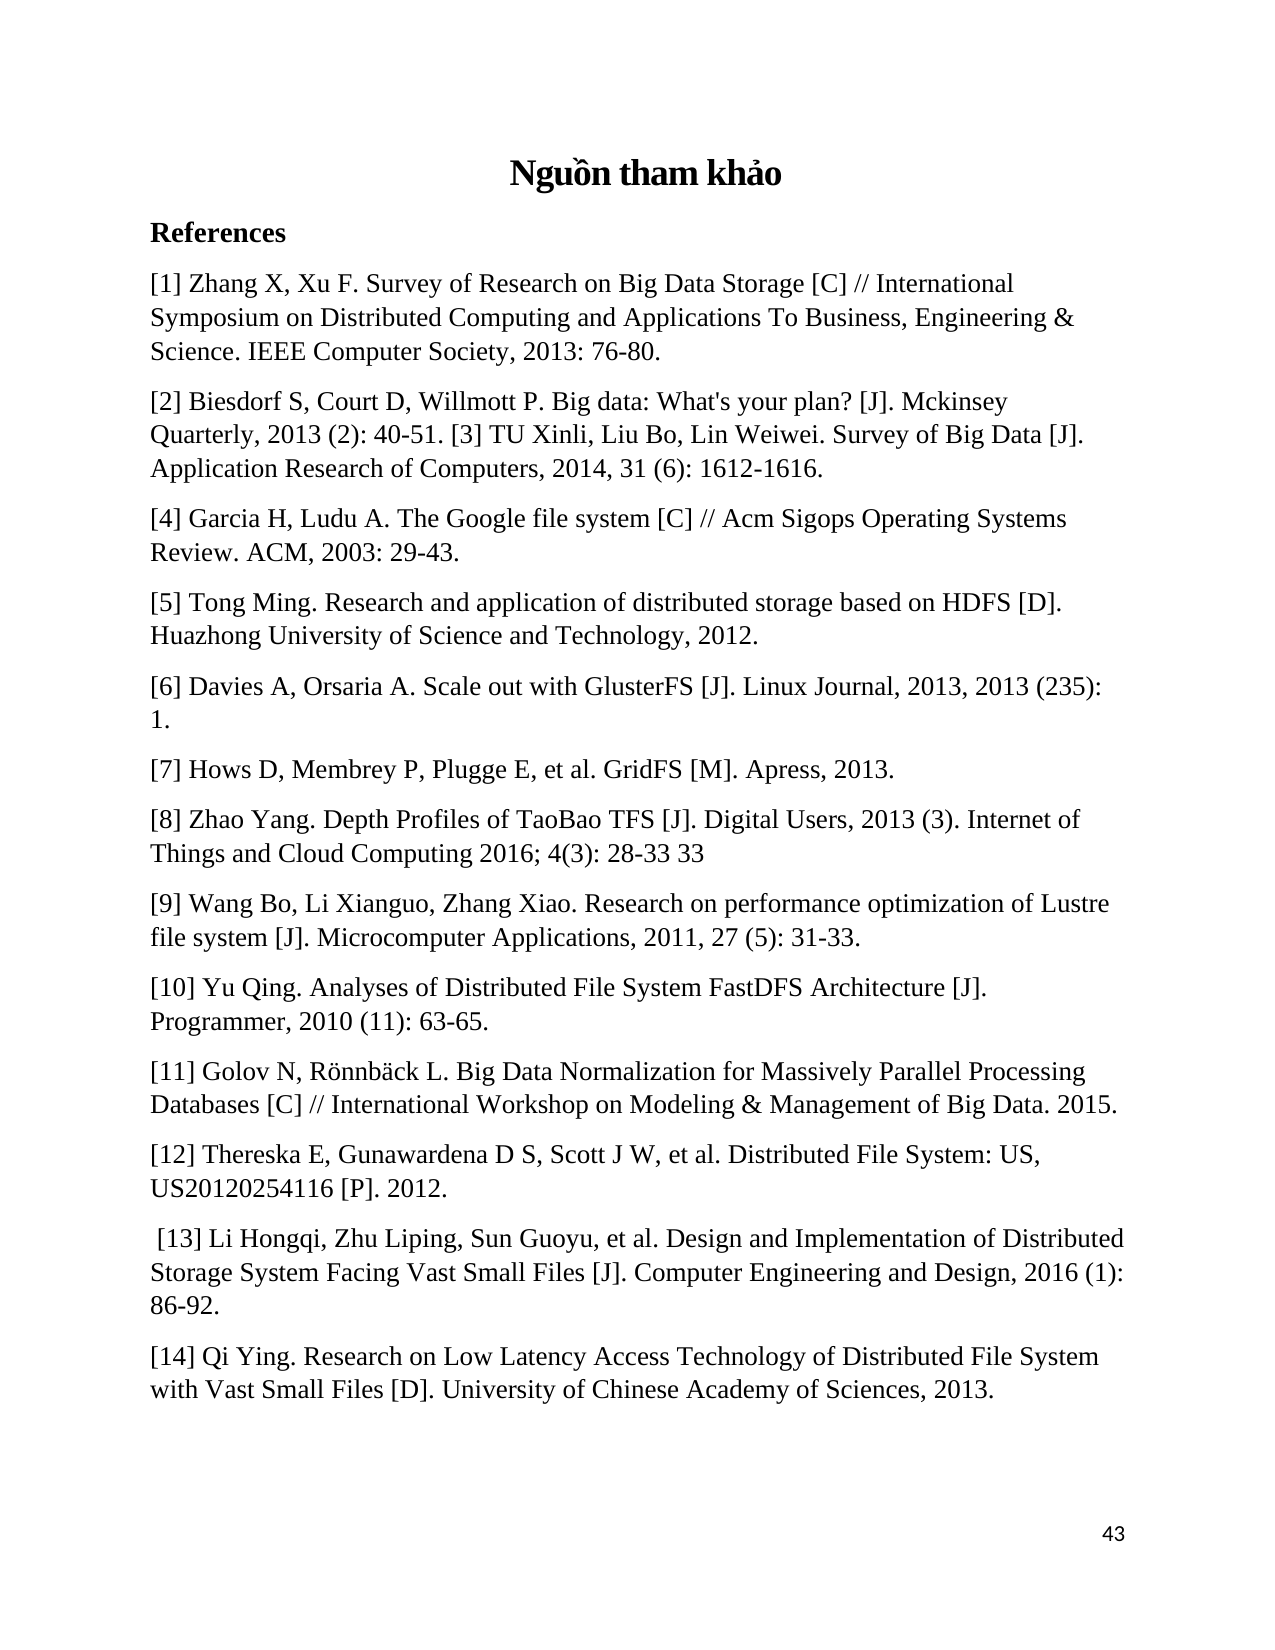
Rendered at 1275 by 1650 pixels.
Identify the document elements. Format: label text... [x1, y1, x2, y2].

text [8] Zhao Yang. Depth Profiles of TaoBao TFS [J]. Digital Users, 2013 (3). Internet of Things and Cloud Computing 2016; 4(3): 28-33 33 [150, 803, 1125, 868]
text [1] Zhang X, Xu F. Survey of Research on Big Data Storage [C] // International Symposium on Distributed Computing and Applications To Business, Engineering & Science. IEEE Computer Society, 2013: 76-80. [150, 267, 1125, 366]
text [14] Qi Ying. Research on Low Latency Access Technology of Distributed File System with Vast Small Files [D]. University of Chinese Academy of Sciences, 2013. [150, 1339, 1125, 1404]
text References [150, 215, 1125, 248]
text [10] Yu Qing. Analyses of Distributed File System FastDFS Architecture [J]. Programmer, 2010 (11): 63-65. [150, 971, 1125, 1036]
text [7] Hows D, Membrey P, Plugge E, et al. GridFS [M]. Apress, 2013. [150, 753, 1125, 784]
text [2] Biesdorf S, Court D, Willmott P. Big data: What's your plan? [J]. Mckinsey Quarterly, 2013 (2): 40-51. [3] TU Xinli, Liu Bo, Lin Weiwei. Survey of Big Data [J]. Application Research of Computers, 2014, 31 (6): 1612-1616. [150, 385, 1125, 483]
text [4] Garcia H, Ludu A. The Google file system [C] // Acm Sigops Operating Systems Review. ACM, 2003: 29-43. [150, 502, 1125, 567]
title Nguồn tham khảo [150, 150, 1125, 193]
text [12] Thereska E, Gunawardena D S, Scott J W, et al. Distributed File System: US, US20120254116 [P]. 2012. [150, 1138, 1125, 1203]
text [6] Davies A, Orsaria A. Scale out with GlusterFS [J]. Linux Journal, 2013, 2013 (235): 1. [150, 669, 1125, 734]
text [11] Golov N, Rönnbäck L. Big Data Normalization for Massively Parallel Processing Databases [C] // International Workshop on Modeling & Management of Big Data. 2015. [150, 1055, 1125, 1119]
text [13] Li Hongqi, Zhu Liping, Sun Guoyu, et al. Design and Implementation of Distributed Storage System Facing Vast Small Files [J]. Computer Engineering and Design, 2016 (1): 86-92. [150, 1222, 1125, 1321]
text [5] Tong Ming. Research and application of distributed storage based on HDFS [D]. Huazhong University of Science and Technology, 2012. [150, 586, 1125, 651]
text [9] Wang Bo, Li Xianguo, Zhang Xiao. Research on performance optimization of Lustre file system [J]. Microcomputer Applications, 2011, 27 (5): 31-33. [150, 887, 1125, 952]
